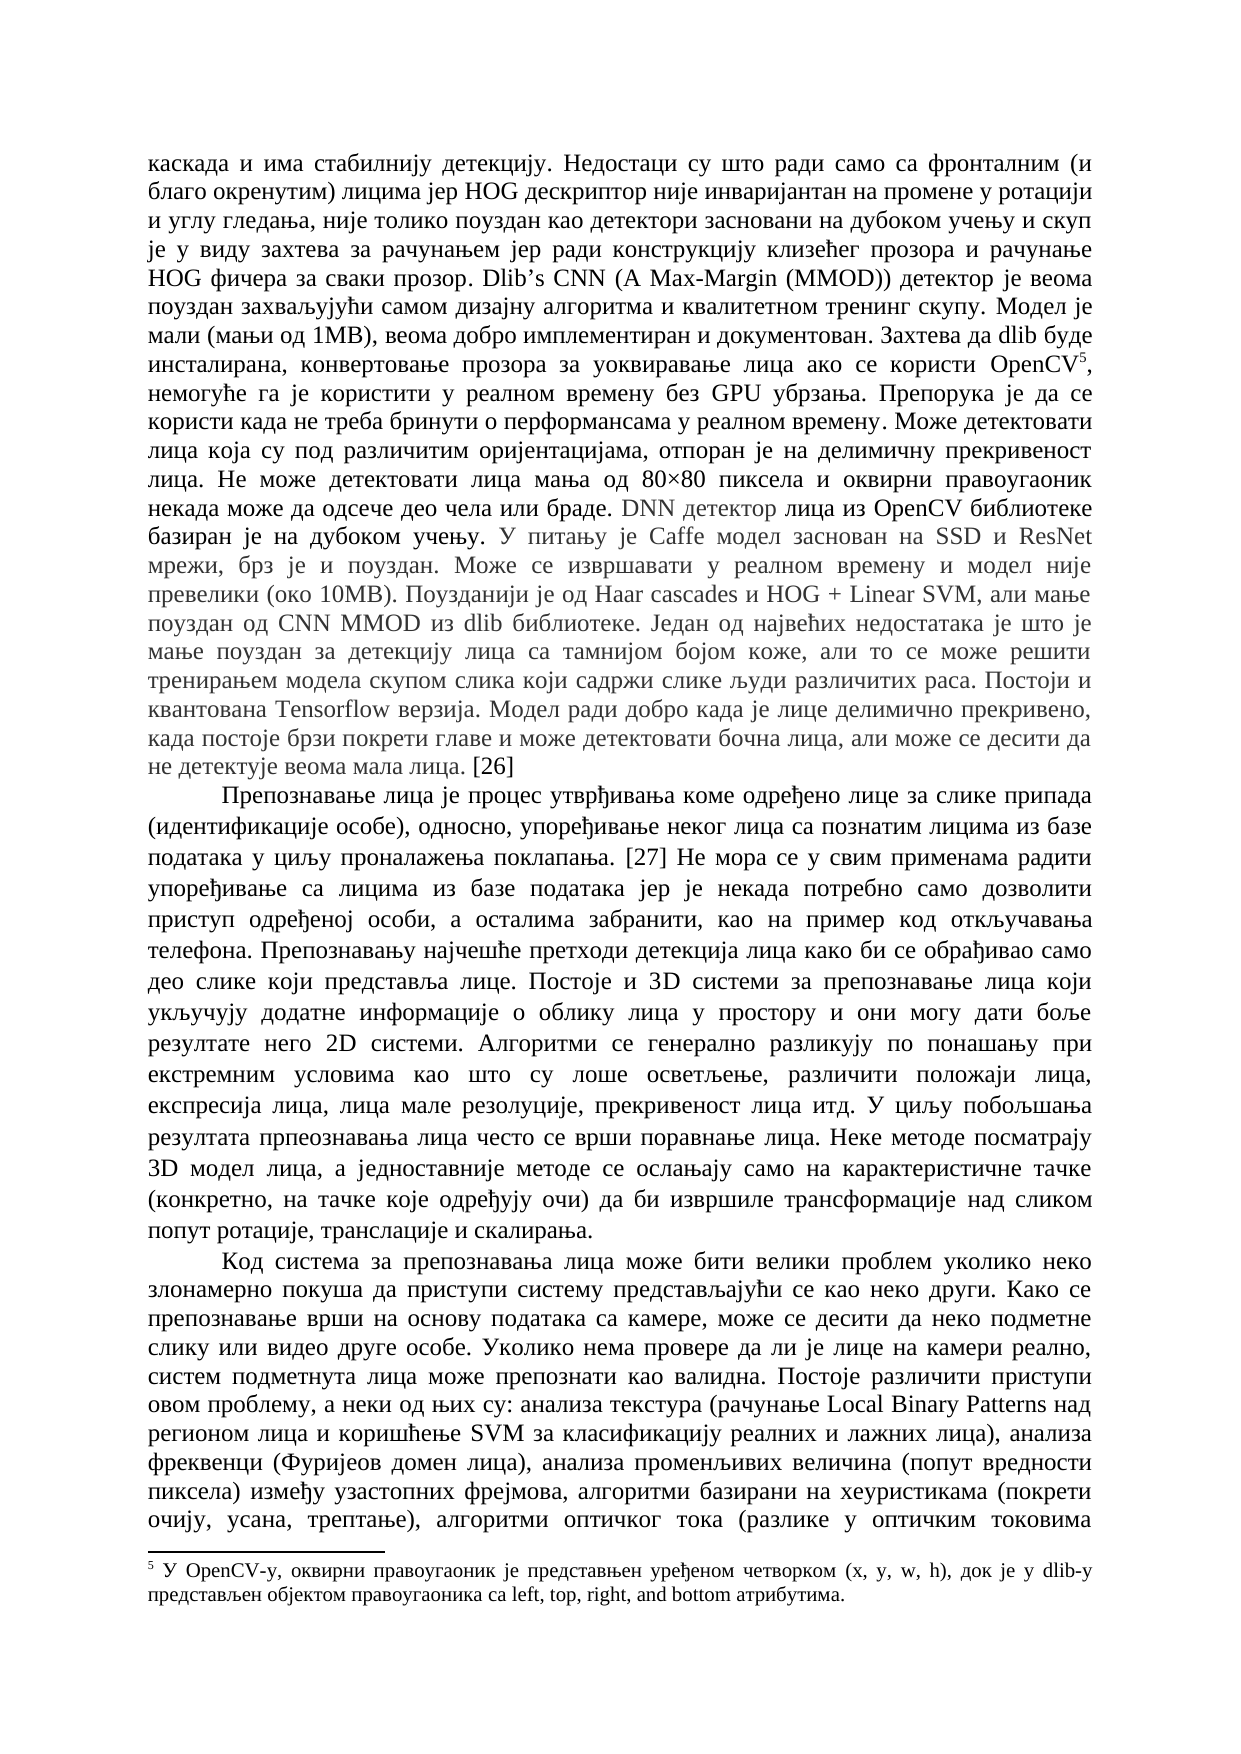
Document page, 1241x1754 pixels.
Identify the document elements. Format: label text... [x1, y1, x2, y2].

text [148, 1246, 1093, 1533]
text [148, 148, 1093, 780]
text Препознавање лица је процес утврђивања коме одређено лице за слике припада (идентификације особе), односно, упоређивање неког лица са познатим лицима из базе података у циљу проналажења поклапања. [27] Не мора се у свим применама радити упоређивање са лицима из базе података јер је некада потребно само дозволити приступ одређеној особи, а осталима забранити, као на пример код откључавања телефона. Препознавању најчешће претходи детекција лица како би се обрађивао само део слике који представља лице. Постоје и 3D системи за препознавање лица који укључују додатне информације о облику лица у простору и они могу дати боље резултате него 2D системи. Алгоритми се генерално разликују по понашању при екстремним условима као што су лоше осветљење, различити положаји лица, експресија лица, лица мале резолуције, прекривеност лица итд. У циљу побољшања резултата прпеознавања лица често се врши поравнање лица. Неке методе посматрају 3D модел лица, а једноставније методе се ослањају само на карактеристичне тачке (конкретно, на тачке које одређују очи) да би извршиле трансформације над сликом попут ротације, транслације и скалирања. [148, 780, 1093, 1243]
